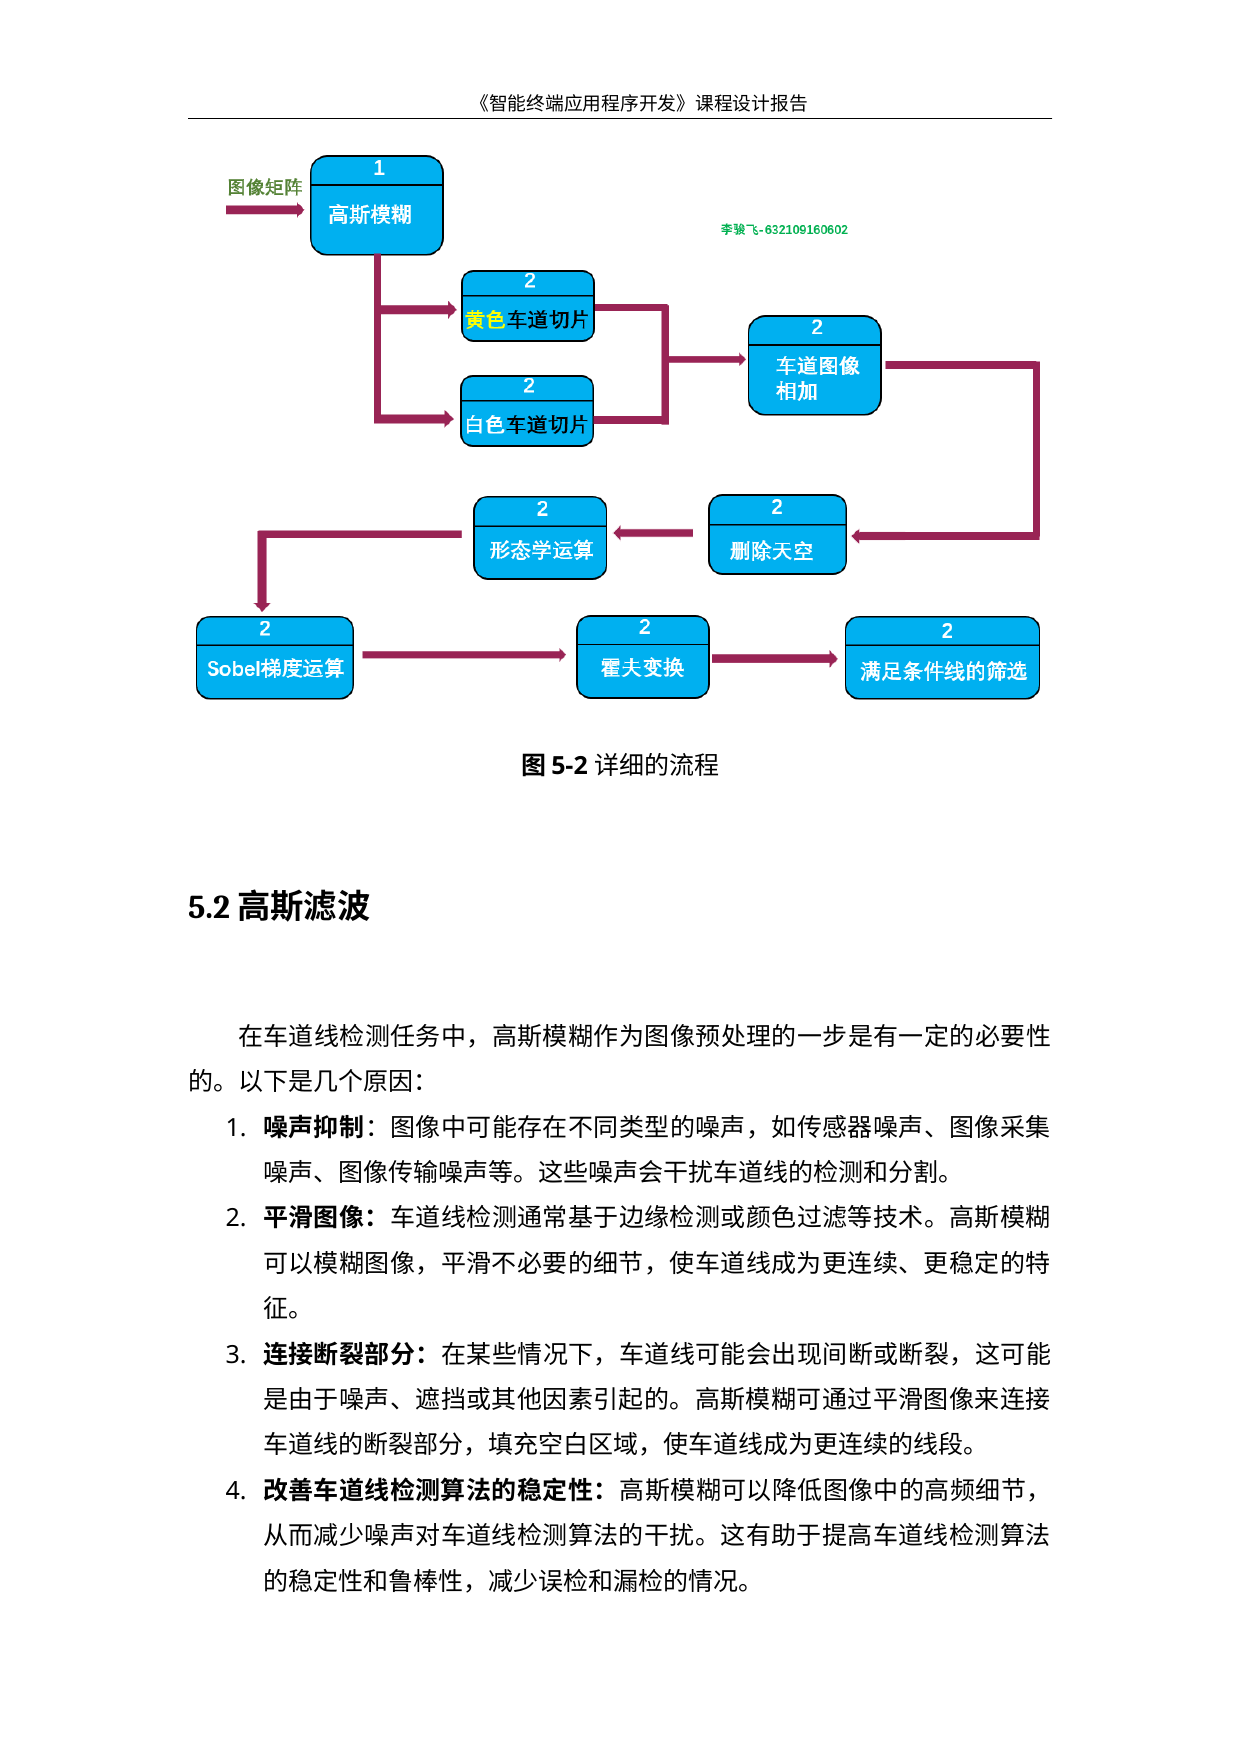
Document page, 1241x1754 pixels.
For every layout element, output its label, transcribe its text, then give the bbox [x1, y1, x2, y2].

picture [187, 150, 1053, 704]
list 改善车道线检测算法的稳定性：高斯模糊可以降低图像中的高频细节，从而减少噪声对车道线检测算法的干扰。这有助于提高车道线检测算法的稳定性和鲁棒性，减少误检和漏检的情况。 [225, 1466, 1052, 1602]
list 连接断裂部分：在某些情况下，车道线可能会出现间断或断裂，这可能是由于噪声、遮挡或其他因素引起的。高斯模糊可通过平滑图像来连接车道线的断裂部分，填充空白区域，使车道线成为更连续的线段。 [225, 1329, 1052, 1466]
list 噪声抑制：图像中可能存在不同类型的噪声，如传感器噪声、图像采集噪声、图像传输噪声等。这些噪声会干扰车道线的检测和分割。 [225, 1102, 1052, 1193]
text 图5-2 详细的流程 [188, 741, 1052, 786]
text 在车道线检测任务中，高斯模糊作为图像预处理的一步是有一定的必要性的。以下是几个原因： [188, 1012, 1052, 1102]
list 平滑图像：车道线检测通常基于边缘检测或颜色过滤等技术。高斯模糊可以模糊图像，平滑不必要的细节，使车道线成为更连续、更稳定的特征。 [225, 1193, 1052, 1329]
subtitle 5.2 高斯滤波 [188, 859, 1052, 949]
